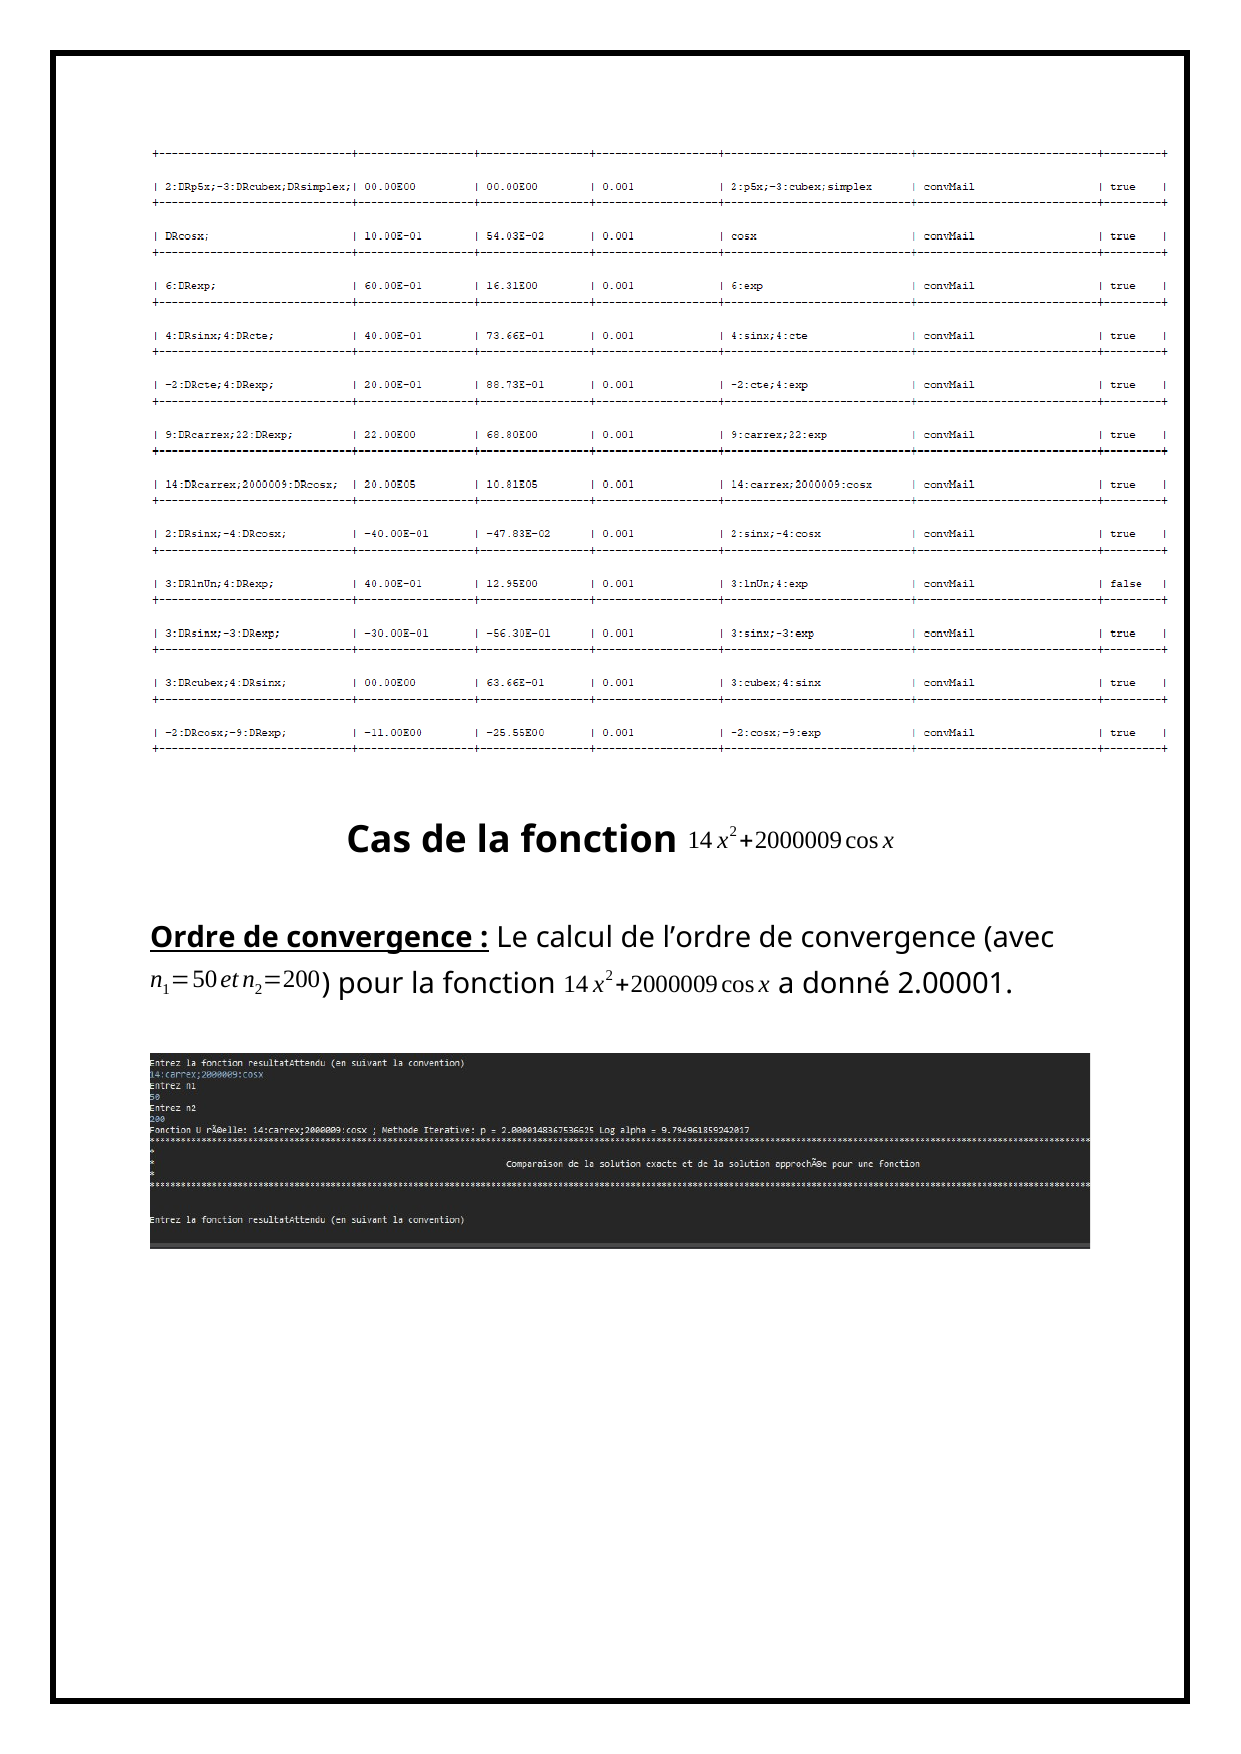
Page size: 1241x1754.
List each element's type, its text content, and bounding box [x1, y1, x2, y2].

text Cas de la fonction [150, 812, 1090, 863]
text Ordre de convergence : Le calcul de l’ordre de convergence (avec ) pour la fonction a donné 2.00001. [150, 916, 1090, 1002]
picture [150, 150, 1172, 754]
picture [150, 1053, 1091, 1249]
